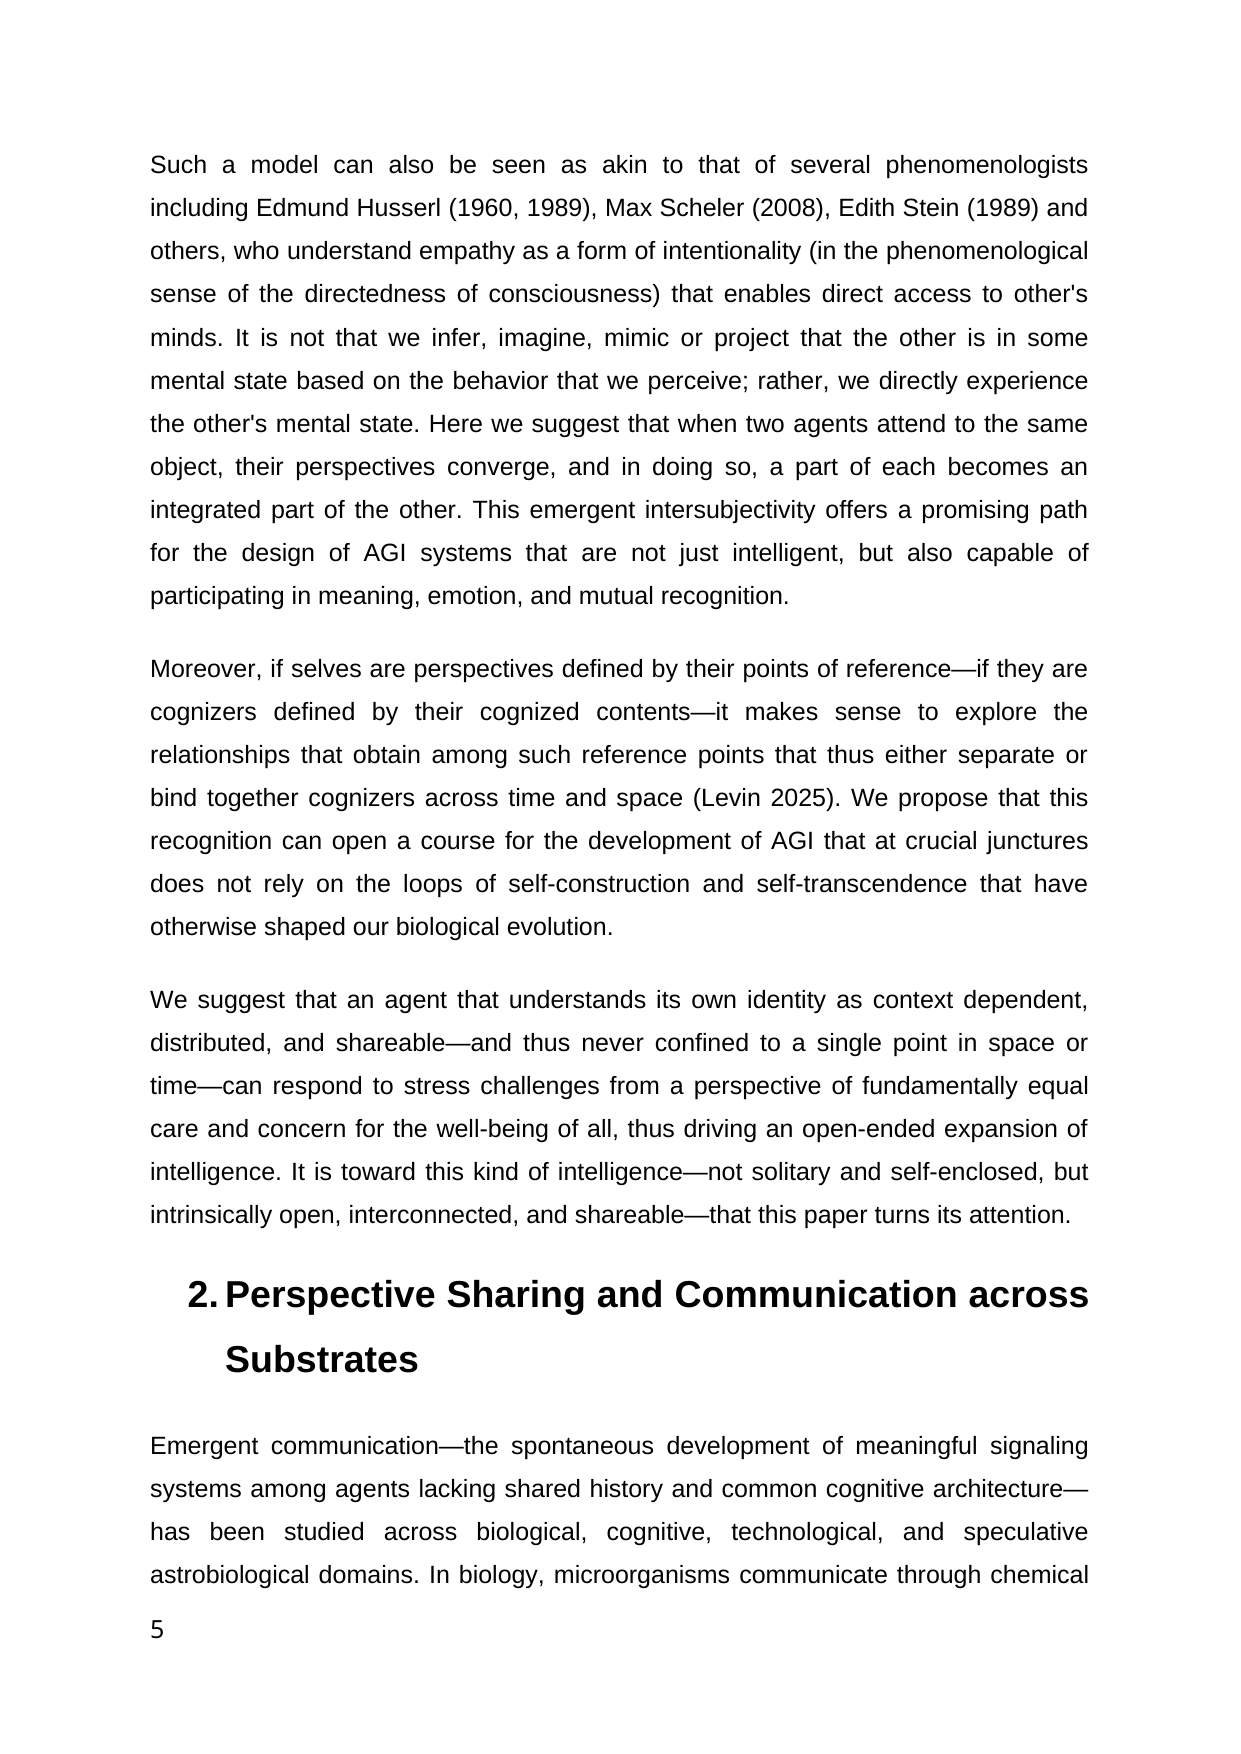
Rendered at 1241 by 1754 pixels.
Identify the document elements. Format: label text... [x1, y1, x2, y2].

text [150, 1431, 1090, 1589]
text We suggest that an agent that understands its own identity as context dependent, distributed, and shareable—and thus never confined to a single point in space or time—can respond to stress challenges from a perspective of fundamentally equal care and concern for the well-being of all, thus driving an open-ended expansion of intelligence. It is toward this kind of intelligence—not solitary and self-enclosed, but intrinsically open, interconnected, and shareable—that this paper turns its attention. [150, 984, 1090, 1229]
text Moreover, if selves are perspectives defined by their points of reference—if they are cognizers defined by their cognized contents—it makes sense to explore the relationships that obtain among such reference points that thus either separate or bind together cognizers across time and space (Levin 2025). We propose that this recognition can open a course for the development of AGI that at crucial junctures does not rely on the loops of self-construction and self-transcendence that have otherwise shaped our biological evolution. [150, 653, 1090, 941]
list Perspective Sharing and Communication across Substrates [187, 1272, 1090, 1380]
text Such a model can also be seen as akin to that of several phenomenologists including Edmund Husserl (1960, 1989), Max Scheler (2008), Edith Stein (1989) and others, who understand empathy as a form of intentionality (in the phenomenological sense of the directedness of consciousness) that enables direct access to other's minds. It is not that we infer, imagine, mimic or project that the other is in some mental state based on the behavior that we perceive; rather, we directly experience the other's mental state. Here we suggest that when two agents attend to the same object, their perspectives converge, and in doing so, a part of each becomes an integrated part of the other. This emergent intersubjectivity offers a promising path for the design of AGI systems that are not just intelligent, but also capable of participating in meaning, emotion, and mutual recognition. [150, 150, 1090, 610]
